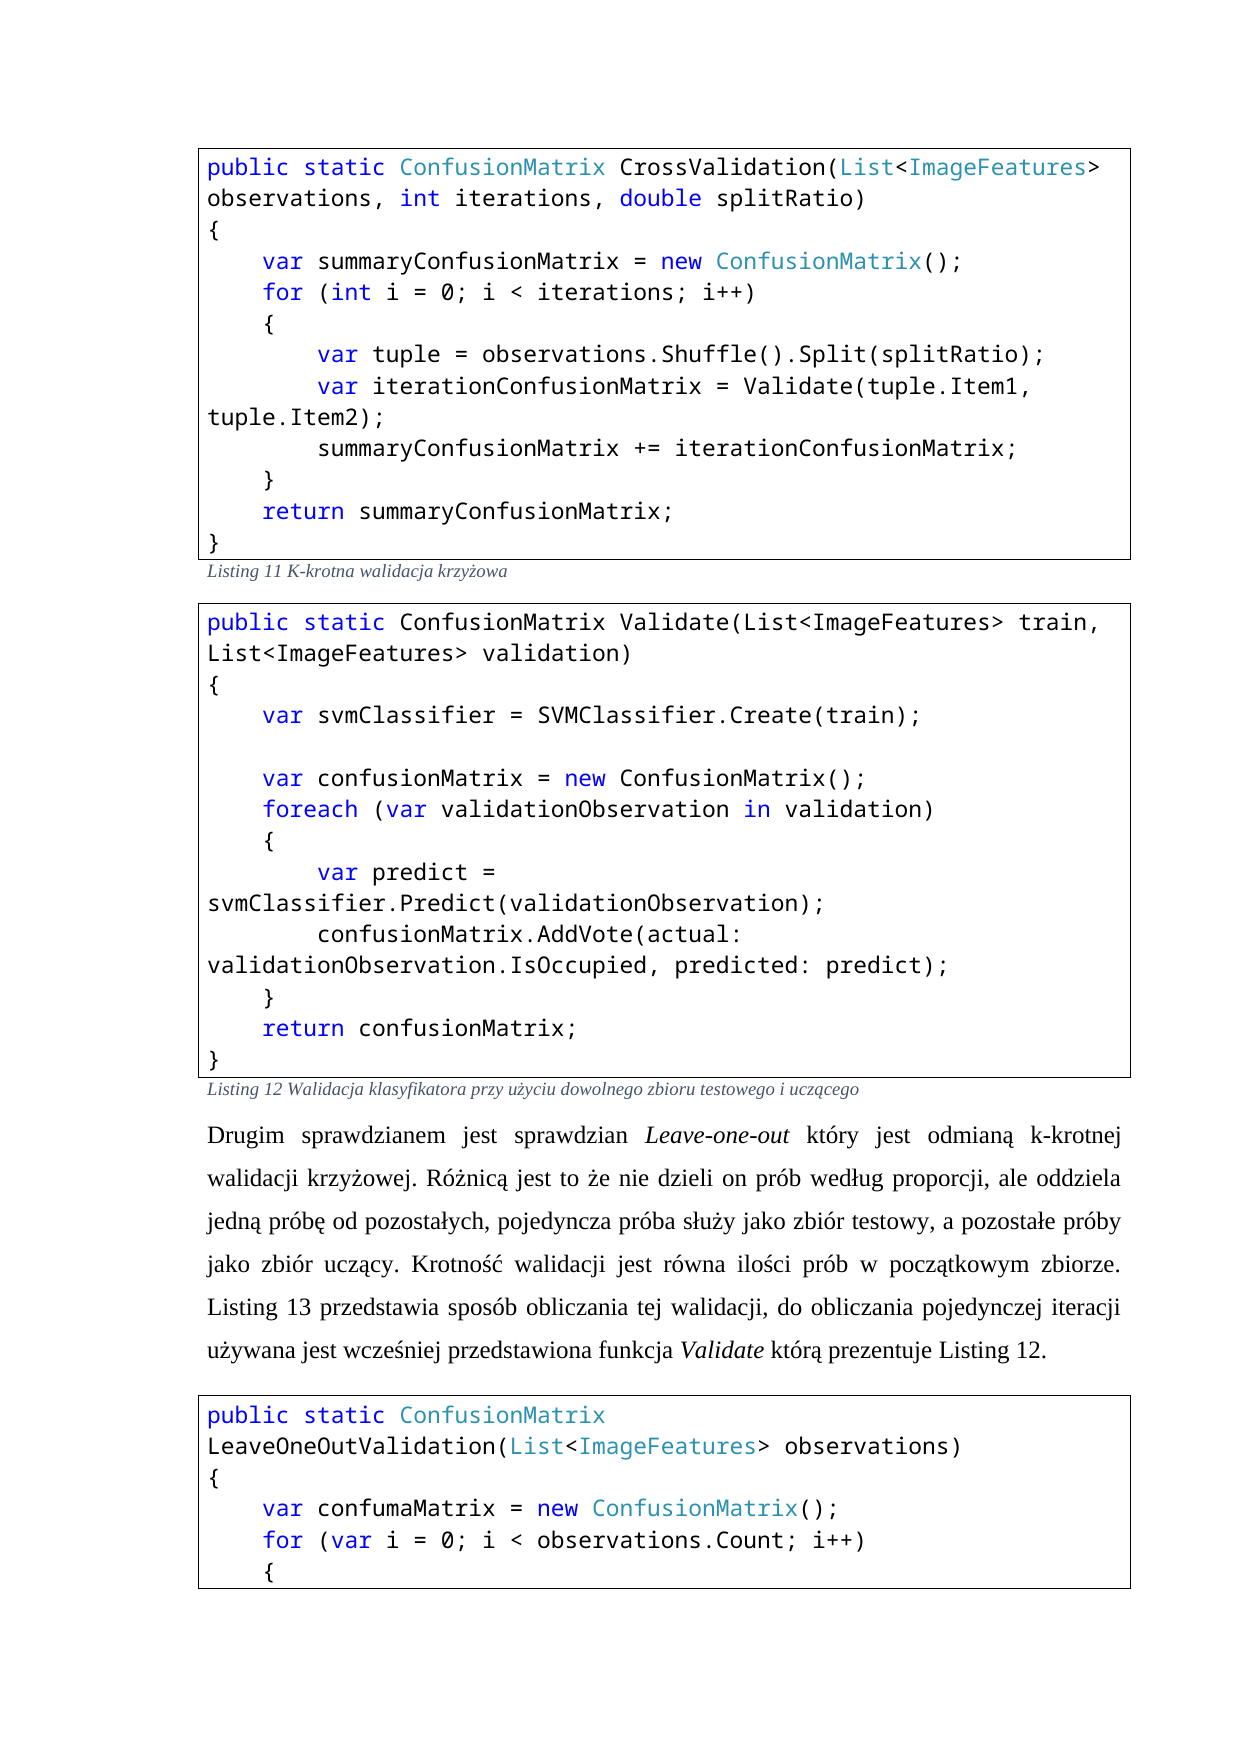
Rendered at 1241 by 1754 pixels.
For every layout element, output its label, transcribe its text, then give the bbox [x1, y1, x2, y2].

list for (var i = 0; i < observations.Count; i++) [207, 1523, 1122, 1552]
list } [199, 523, 1130, 559]
list var svmClassifier = SVMClassifier.Create(train); [207, 699, 1122, 731]
list { [199, 1552, 1130, 1588]
list return summaryConfusionMatrix; [207, 494, 1122, 523]
list for (int i = 0; i < iterations; i++) [207, 276, 1122, 307]
list var iterationConfusionMatrix = Validate(tuple.Item1, tuple.Item2); [207, 369, 1122, 432]
list var summaryConfusionMatrix = new ConfusionMatrix(); [207, 244, 1122, 276]
list public static ConfusionMatrix Validate(List<ImageFeatures> train, List<ImageFeatures> validation) [199, 604, 1130, 668]
list var predict = svmClassifier.Predict(validationObservation); [207, 856, 1122, 918]
list confusionMatrix.AddVote(actual: validationObservation.IsOccupied, predicted: predict); [207, 918, 1122, 981]
list { [207, 1461, 1122, 1492]
list var confusionMatrix = new ConfusionMatrix(); [207, 762, 1122, 793]
list var tuple = observations.Shuffle().Split(splitRatio); [207, 338, 1122, 369]
list var confumaMatrix = new ConfusionMatrix(); [207, 1492, 1122, 1523]
list { [207, 668, 1122, 699]
list summaryConfusionMatrix += iterationConfusionMatrix; [207, 432, 1122, 463]
list } [207, 463, 1122, 494]
list public static ConfusionMatrix CrossValidation(List<ImageFeatures> observations, int iterations, double splitRatio) [199, 149, 1130, 213]
list { [207, 307, 1122, 338]
list { [207, 213, 1122, 244]
text Listing 11 K-krotna walidacja krzyżowa [207, 560, 1122, 582]
list foreach (var validationObservation in validation) [207, 793, 1122, 824]
text Listing Walidacja klasyfikatora przy użyciu dowolnego zbioru testowego i uczącego [207, 1078, 1122, 1099]
text Drugim sprawdzianem jest sprawdzian Leave-one-out który jest odmianą k-krotnej walidacji krzyżowej. Różnicą jest to że nie dzieli on prób według proporcji, ale oddziela jedną próbę od pozostałych, pojedyncza próba służy jako zbiór testowy, a pozostałe próby jako zbiór uczący. Krotność walidacji jest równa ilości prób w początkowym zbiorze. Listing 13 przedstawia sposób obliczania tej walidacji, do obliczania pojedynczej iteracji używana jest wcześniej przedstawiona funkcja Validate którą prezentuje Listing 12. [207, 1120, 1122, 1364]
list public static ConfusionMatrix LeaveOneOutValidation(List<ImageFeatures> observations) [199, 1396, 1130, 1461]
list { [207, 824, 1122, 856]
list } [199, 1040, 1130, 1077]
list return confusionMatrix; [207, 1012, 1122, 1040]
list } [207, 981, 1122, 1012]
